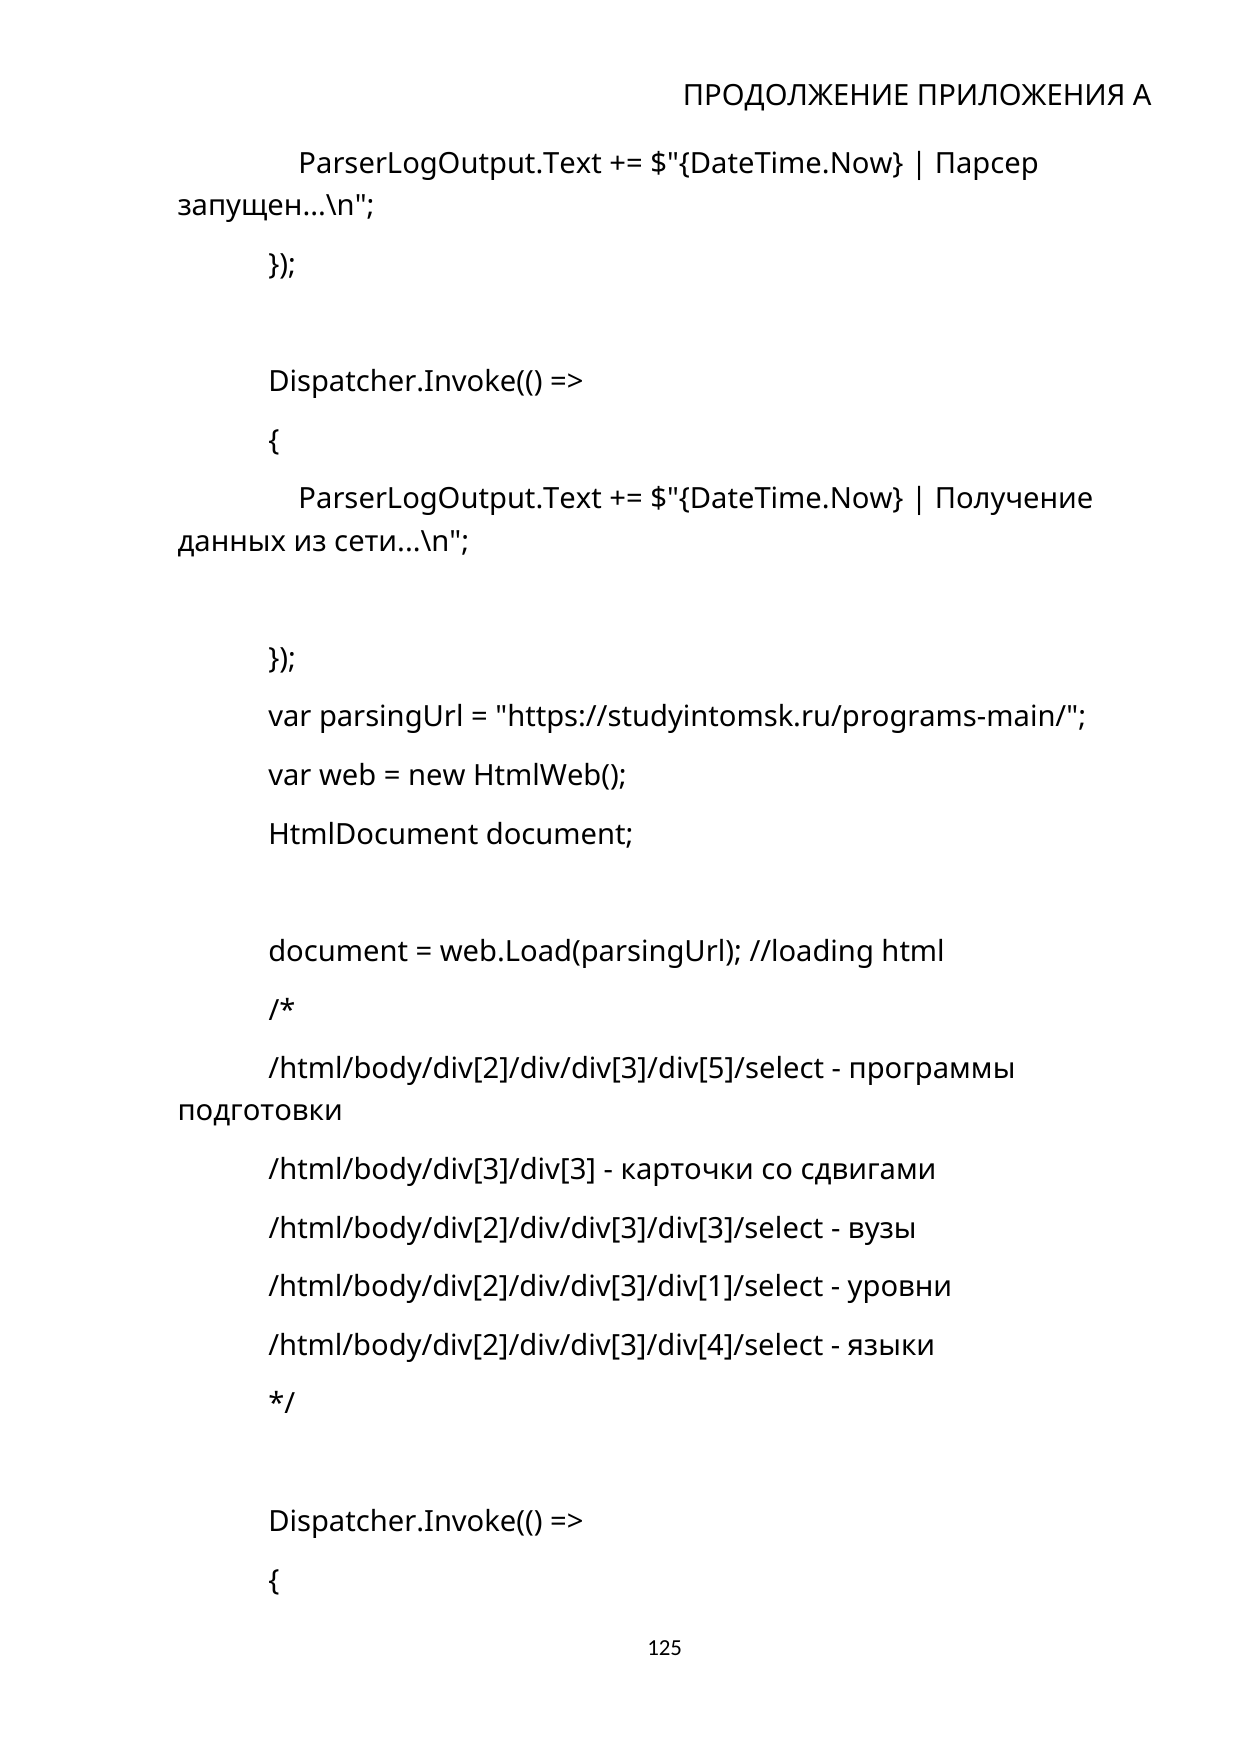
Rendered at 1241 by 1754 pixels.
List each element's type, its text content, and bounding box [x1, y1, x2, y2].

text /html/body/div[2]/div/div[3]/div[4]/select - языки [177, 1324, 1152, 1364]
text /html/body/div[2]/div/div[3]/div[3]/select - вузы [177, 1207, 1152, 1247]
text }); [177, 243, 1152, 283]
text var parsingUrl = "https://studyintomsk.ru/programs-main/"; [177, 696, 1152, 735]
text ParserLogOutput.Text += $"{DateTime.Now} | Получение данных из сети...\n"; [177, 478, 1152, 559]
text var web = new HtmlWeb(); [177, 754, 1152, 794]
text Dispatcher.Invoke(() => [177, 1500, 1152, 1540]
text /* [177, 989, 1152, 1029]
text */ [177, 1383, 1152, 1422]
text document = web.Load(parsingUrl); //loading html [177, 930, 1152, 970]
text }); [177, 637, 1152, 677]
text HtmlDocument document; [177, 813, 1152, 853]
text /html/body/div[2]/div/div[3]/div[5]/select - программы подготовки [177, 1048, 1152, 1129]
text /html/body/div[3]/div[3] - карточки со сдвигами [177, 1148, 1152, 1188]
text { [177, 1559, 1152, 1598]
text /html/body/div[2]/div/div[3]/div[1]/select - уровни [177, 1266, 1152, 1305]
text Dispatcher.Invoke(() => [177, 361, 1152, 400]
text { [177, 419, 1152, 459]
text ParserLogOutput.Text += $"{DateTime.Now} | Парсер запущен...\n"; [177, 143, 1152, 224]
